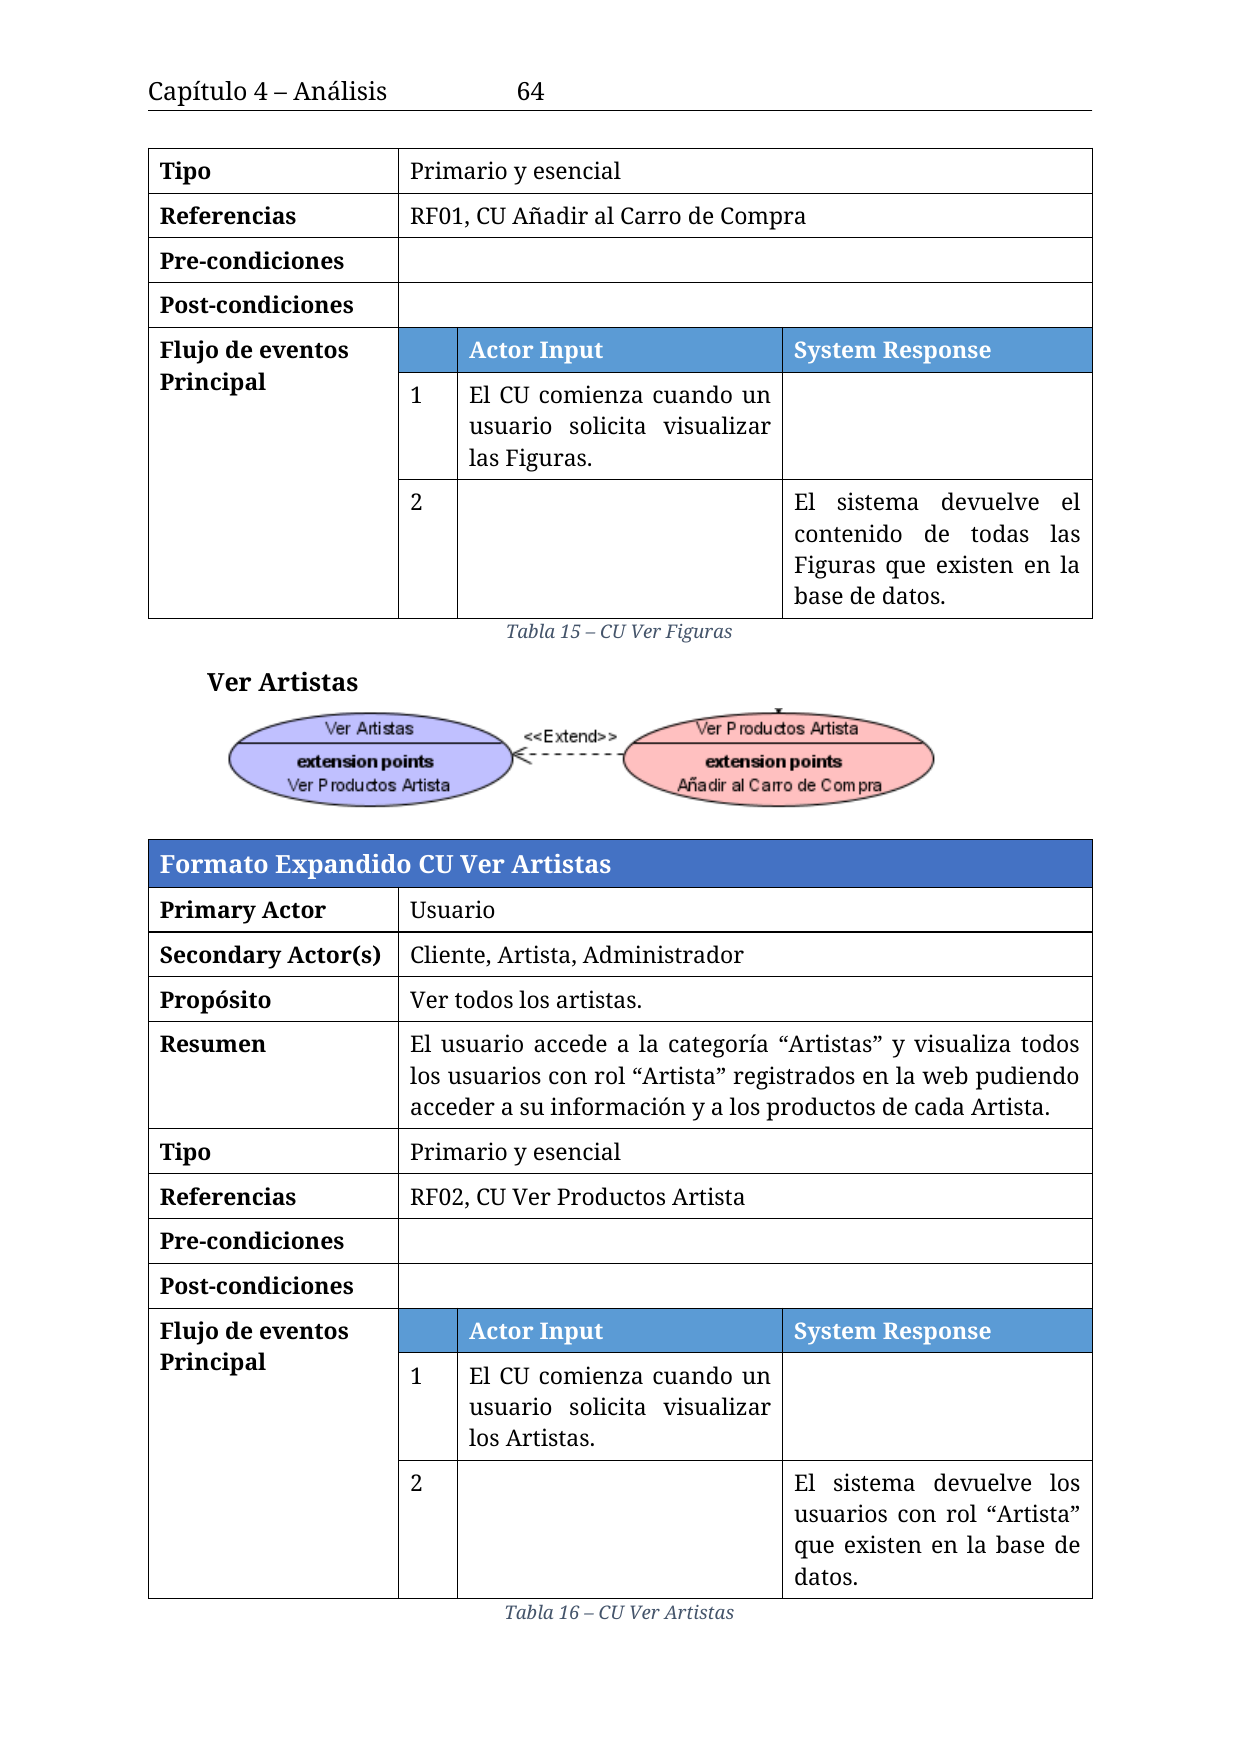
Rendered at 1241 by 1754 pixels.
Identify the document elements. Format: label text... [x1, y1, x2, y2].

table_cell Cliente, Artista, Administrador [399, 933, 1092, 976]
table_cell Propósito [149, 977, 398, 1021]
text Ver Artistas [207, 665, 1092, 699]
table_cell 2 [399, 1461, 457, 1598]
table_cell [458, 1461, 782, 1598]
table_cell System Response [783, 328, 1092, 372]
table_cell Referencias [149, 1174, 398, 1218]
table_cell [458, 480, 782, 617]
table_cell [399, 238, 1092, 282]
table_cell Pre-condiciones [149, 1219, 398, 1263]
table_cell El CU comienza cuando un usuario solicita visualizar las Figuras. [458, 373, 782, 479]
table_cell [399, 1219, 1092, 1263]
table_cell El CU comienza cuando un usuario solicita visualizar los Artistas. [458, 1353, 782, 1459]
table_cell 1 [399, 1353, 457, 1459]
table_cell [399, 1309, 457, 1352]
table_cell Flujo de eventos Principal [149, 328, 398, 617]
table_cell Secondary Actor(s) [149, 933, 398, 976]
table_cell El sistema devuelve los usuarios con rol “Artista” que existen en la base de datos. [783, 1461, 1092, 1598]
table_cell Tipo [149, 1129, 398, 1173]
table_cell 1 [399, 373, 457, 479]
table_cell RF02, CU Ver Productos Artista [399, 1174, 1092, 1218]
table_cell [783, 373, 1092, 479]
table_cell [399, 328, 457, 372]
table_cell Pre-condiciones [149, 238, 398, 282]
table_cell Actor Input [458, 1309, 782, 1352]
table_cell 2 [399, 480, 457, 617]
table_cell Flujo de eventos Principal [149, 1309, 398, 1598]
table_cell Actor Input [458, 328, 782, 372]
table_cell Primario y esencial [399, 149, 1092, 192]
table_cell Ver todos los artistas. [399, 977, 1092, 1021]
table_cell RF01, CU Añadir al Carro de Compra [399, 194, 1092, 237]
table_cell System Response [783, 1309, 1092, 1352]
table_cell Resumen [149, 1022, 398, 1128]
table_cell [399, 1264, 1092, 1307]
text Tabla 15 – CU Ver Figuras [148, 619, 1092, 644]
table_header Formato Expandido CU Ver Artistas [149, 840, 1092, 887]
table_cell Post-condiciones [149, 1264, 398, 1307]
picture [221, 708, 944, 812]
table_cell Referencias [149, 194, 398, 237]
table_cell [783, 1353, 1092, 1459]
table_cell Primario y esencial [399, 1129, 1092, 1173]
table_cell Tipo [149, 149, 398, 192]
text Tabla 16 – CU Ver Artistas [148, 1599, 1092, 1625]
table_cell Post-condiciones [149, 283, 398, 327]
table_cell [399, 283, 1092, 327]
table_cell Primary Actor [149, 888, 398, 931]
table_cell Usuario [399, 888, 1092, 931]
table_cell El sistema devuelve el contenido de todas las Figuras que existen en la base de datos. [783, 480, 1092, 617]
table_cell El usuario accede a la categoría “Artistas” y visualiza todos los usuarios con rol “Artista” registrados en la web pudiendo acceder a su información y a los productos de cada Artista. [399, 1022, 1092, 1128]
